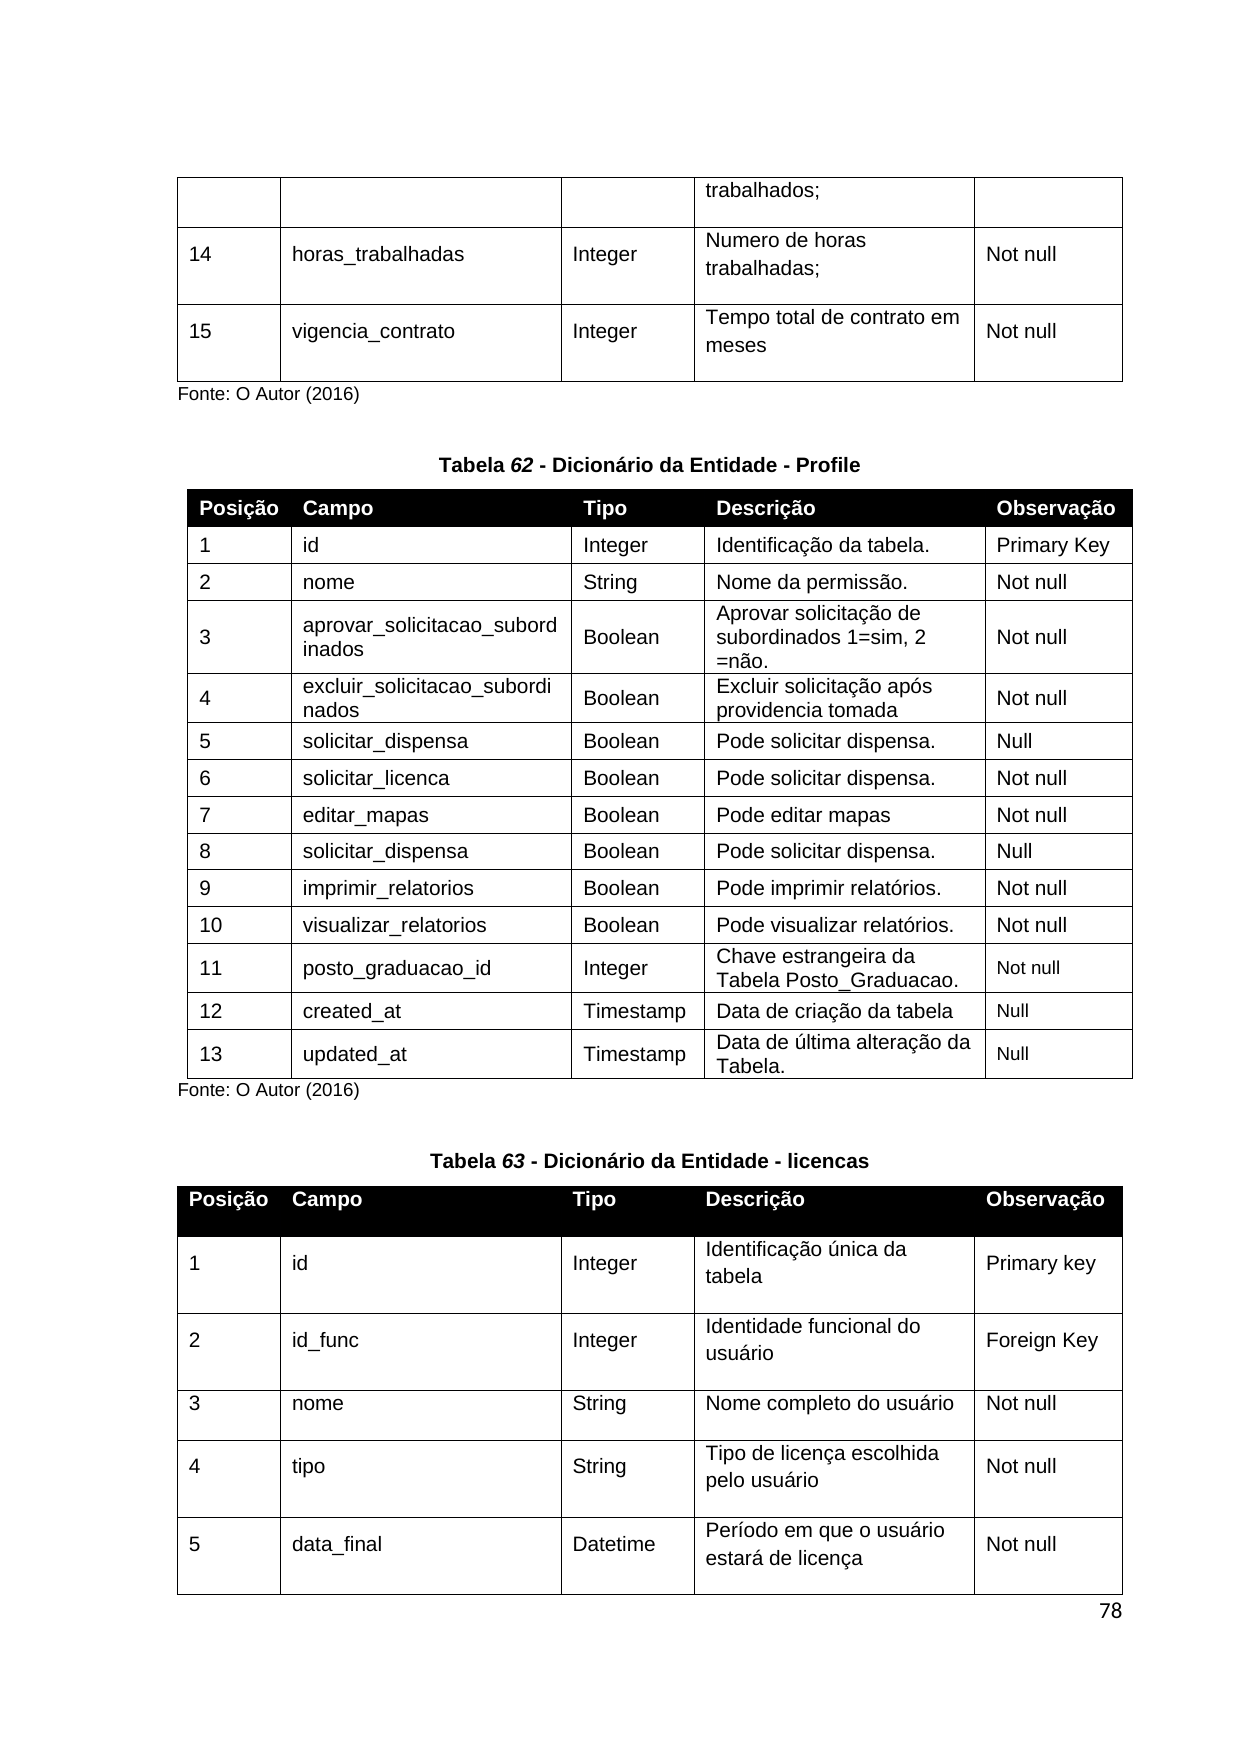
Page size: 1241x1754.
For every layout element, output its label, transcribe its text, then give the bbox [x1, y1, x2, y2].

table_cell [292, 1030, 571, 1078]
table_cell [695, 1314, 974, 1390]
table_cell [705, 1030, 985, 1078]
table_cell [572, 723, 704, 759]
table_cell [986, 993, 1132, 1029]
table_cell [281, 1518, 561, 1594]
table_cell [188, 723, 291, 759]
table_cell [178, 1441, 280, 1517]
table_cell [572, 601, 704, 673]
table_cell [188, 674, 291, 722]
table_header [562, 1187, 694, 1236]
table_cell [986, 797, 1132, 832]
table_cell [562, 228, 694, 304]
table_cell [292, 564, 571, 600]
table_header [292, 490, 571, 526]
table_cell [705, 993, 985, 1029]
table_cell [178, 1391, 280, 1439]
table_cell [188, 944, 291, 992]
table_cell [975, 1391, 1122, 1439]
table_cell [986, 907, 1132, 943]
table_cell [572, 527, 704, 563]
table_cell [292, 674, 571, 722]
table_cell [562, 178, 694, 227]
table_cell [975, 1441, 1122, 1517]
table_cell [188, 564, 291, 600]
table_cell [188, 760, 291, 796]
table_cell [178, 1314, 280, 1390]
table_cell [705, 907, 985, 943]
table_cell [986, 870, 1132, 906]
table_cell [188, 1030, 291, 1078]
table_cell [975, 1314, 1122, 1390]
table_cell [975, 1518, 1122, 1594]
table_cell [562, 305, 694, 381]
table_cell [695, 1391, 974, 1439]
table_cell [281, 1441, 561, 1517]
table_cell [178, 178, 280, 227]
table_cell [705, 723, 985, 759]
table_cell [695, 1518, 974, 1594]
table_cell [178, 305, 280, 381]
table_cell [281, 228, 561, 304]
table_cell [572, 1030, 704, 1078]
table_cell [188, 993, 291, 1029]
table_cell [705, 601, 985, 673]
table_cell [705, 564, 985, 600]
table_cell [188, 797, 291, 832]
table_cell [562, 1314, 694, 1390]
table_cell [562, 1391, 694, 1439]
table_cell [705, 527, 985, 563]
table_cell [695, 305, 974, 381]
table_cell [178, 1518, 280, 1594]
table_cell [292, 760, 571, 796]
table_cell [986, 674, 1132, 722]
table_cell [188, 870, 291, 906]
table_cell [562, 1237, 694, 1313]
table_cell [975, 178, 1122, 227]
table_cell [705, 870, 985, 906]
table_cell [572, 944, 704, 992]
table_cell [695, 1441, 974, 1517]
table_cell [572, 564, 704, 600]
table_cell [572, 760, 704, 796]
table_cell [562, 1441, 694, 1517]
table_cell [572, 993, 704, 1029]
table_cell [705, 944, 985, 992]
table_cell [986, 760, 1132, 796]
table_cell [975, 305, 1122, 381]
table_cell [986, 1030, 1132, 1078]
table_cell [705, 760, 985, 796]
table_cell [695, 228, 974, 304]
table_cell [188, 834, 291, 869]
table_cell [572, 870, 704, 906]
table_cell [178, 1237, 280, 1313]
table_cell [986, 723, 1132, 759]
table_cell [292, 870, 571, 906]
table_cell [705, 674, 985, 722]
text Fonte: O Autor (2016) [177, 1079, 1157, 1100]
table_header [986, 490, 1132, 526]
text Tabela 62 - Dicionário da Entidade - Profile [177, 453, 1122, 477]
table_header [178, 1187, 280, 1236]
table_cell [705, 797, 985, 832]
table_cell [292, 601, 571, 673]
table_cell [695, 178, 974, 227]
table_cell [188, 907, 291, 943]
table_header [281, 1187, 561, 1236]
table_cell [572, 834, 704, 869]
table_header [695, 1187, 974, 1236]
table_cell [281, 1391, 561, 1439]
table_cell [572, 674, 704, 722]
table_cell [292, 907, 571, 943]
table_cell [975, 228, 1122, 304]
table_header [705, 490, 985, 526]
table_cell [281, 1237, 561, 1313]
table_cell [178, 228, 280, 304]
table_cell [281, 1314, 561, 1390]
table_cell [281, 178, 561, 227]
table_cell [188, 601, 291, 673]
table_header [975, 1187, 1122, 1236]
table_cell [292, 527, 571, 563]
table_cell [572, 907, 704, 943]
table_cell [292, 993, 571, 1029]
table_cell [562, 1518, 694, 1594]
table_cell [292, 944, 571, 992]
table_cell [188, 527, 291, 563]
text Tabela 63 - Dicionário da Entidade - licencas [177, 1149, 1122, 1173]
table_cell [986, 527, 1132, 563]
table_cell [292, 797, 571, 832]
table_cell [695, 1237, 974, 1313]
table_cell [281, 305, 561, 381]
text Fonte: O Autor (2016) [177, 382, 1157, 404]
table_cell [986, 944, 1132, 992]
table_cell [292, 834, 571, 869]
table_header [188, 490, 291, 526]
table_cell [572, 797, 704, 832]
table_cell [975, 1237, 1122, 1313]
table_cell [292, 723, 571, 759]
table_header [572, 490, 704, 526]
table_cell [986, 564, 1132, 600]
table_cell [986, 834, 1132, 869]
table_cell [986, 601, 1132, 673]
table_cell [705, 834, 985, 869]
